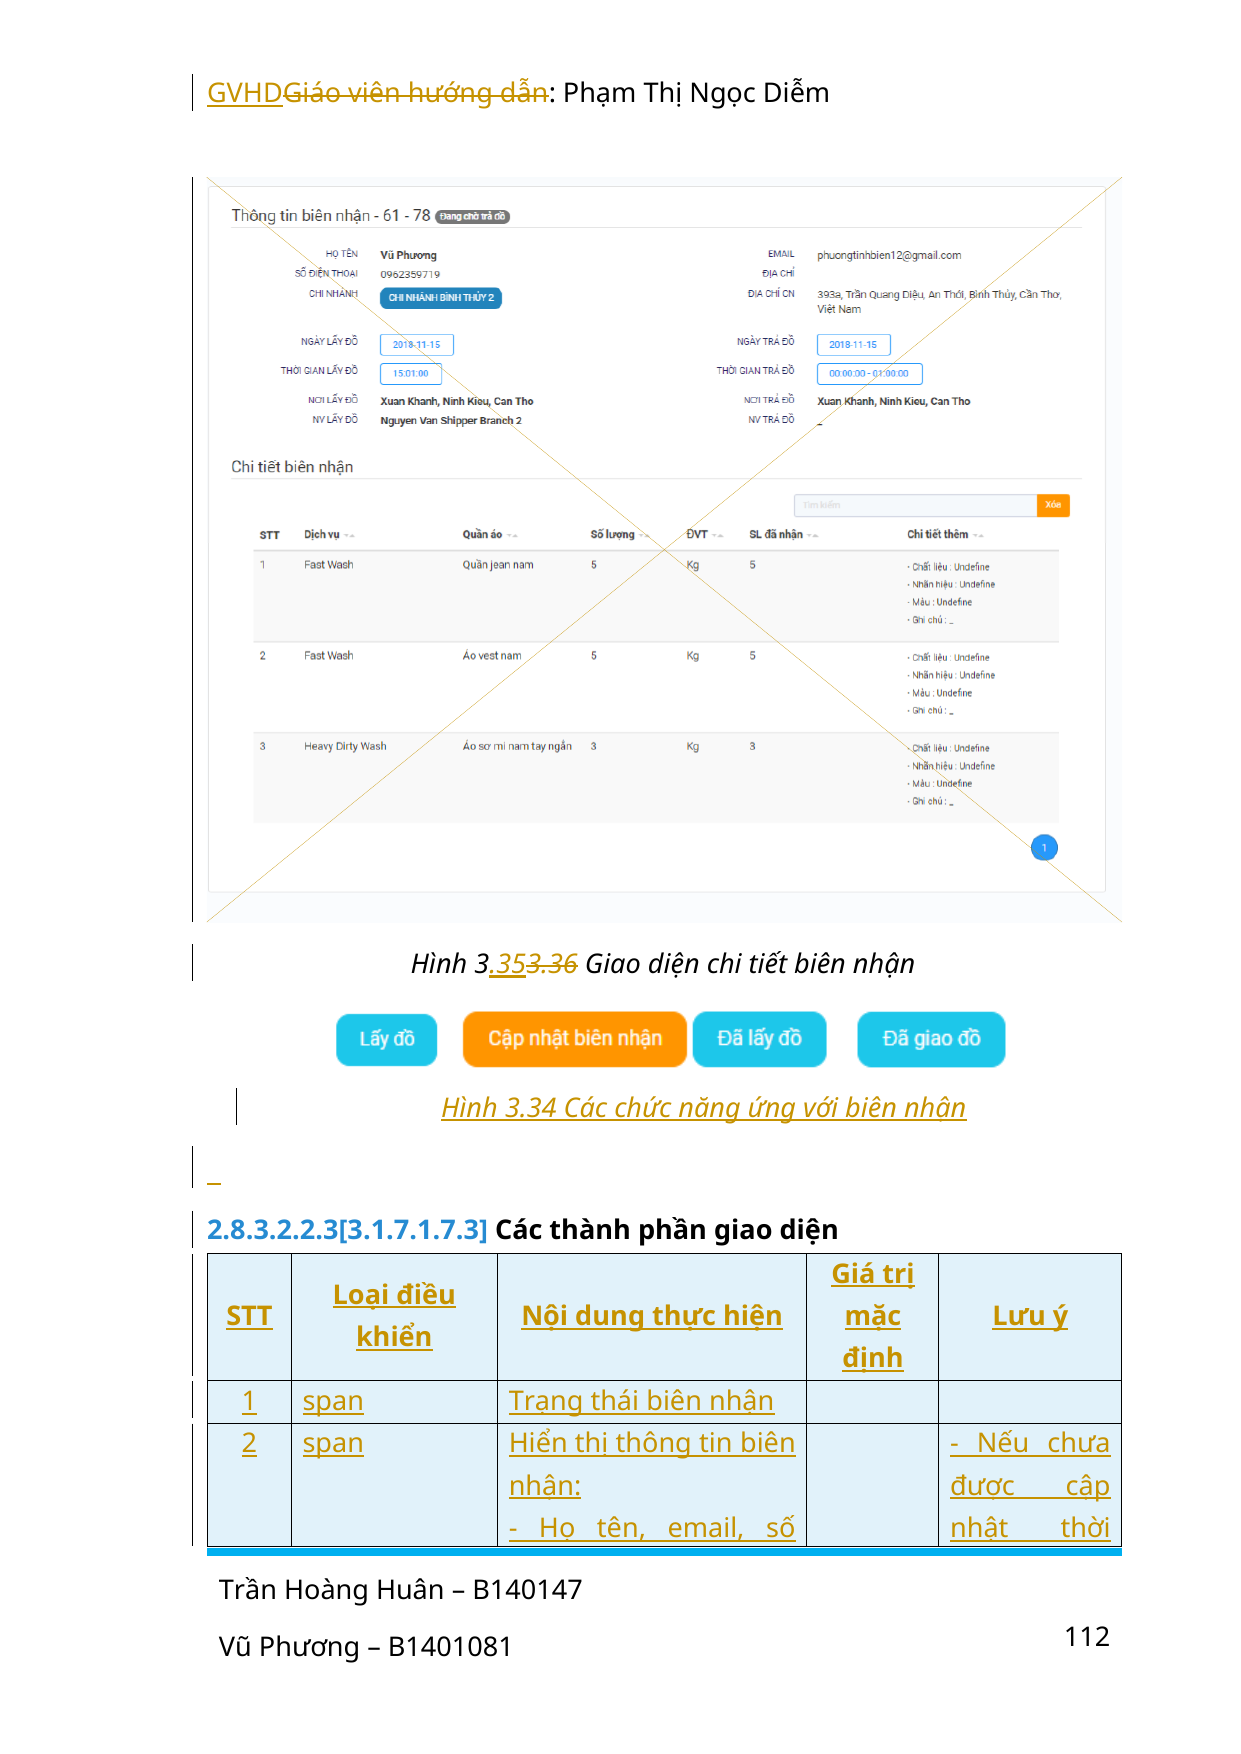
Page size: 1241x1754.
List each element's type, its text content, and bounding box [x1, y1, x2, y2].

picture [326, 1003, 448, 1078]
picture [850, 996, 1026, 1074]
picture [206, 178, 663, 921]
picture [666, 178, 1123, 921]
subtitle Các thành phần giao diện [207, 1211, 1122, 1247]
text Hình 3 Giao diện chi tiết biên nhận [207, 944, 1122, 981]
picture [208, 551, 1121, 923]
picture [456, 1003, 837, 1082]
picture [208, 177, 1120, 548]
